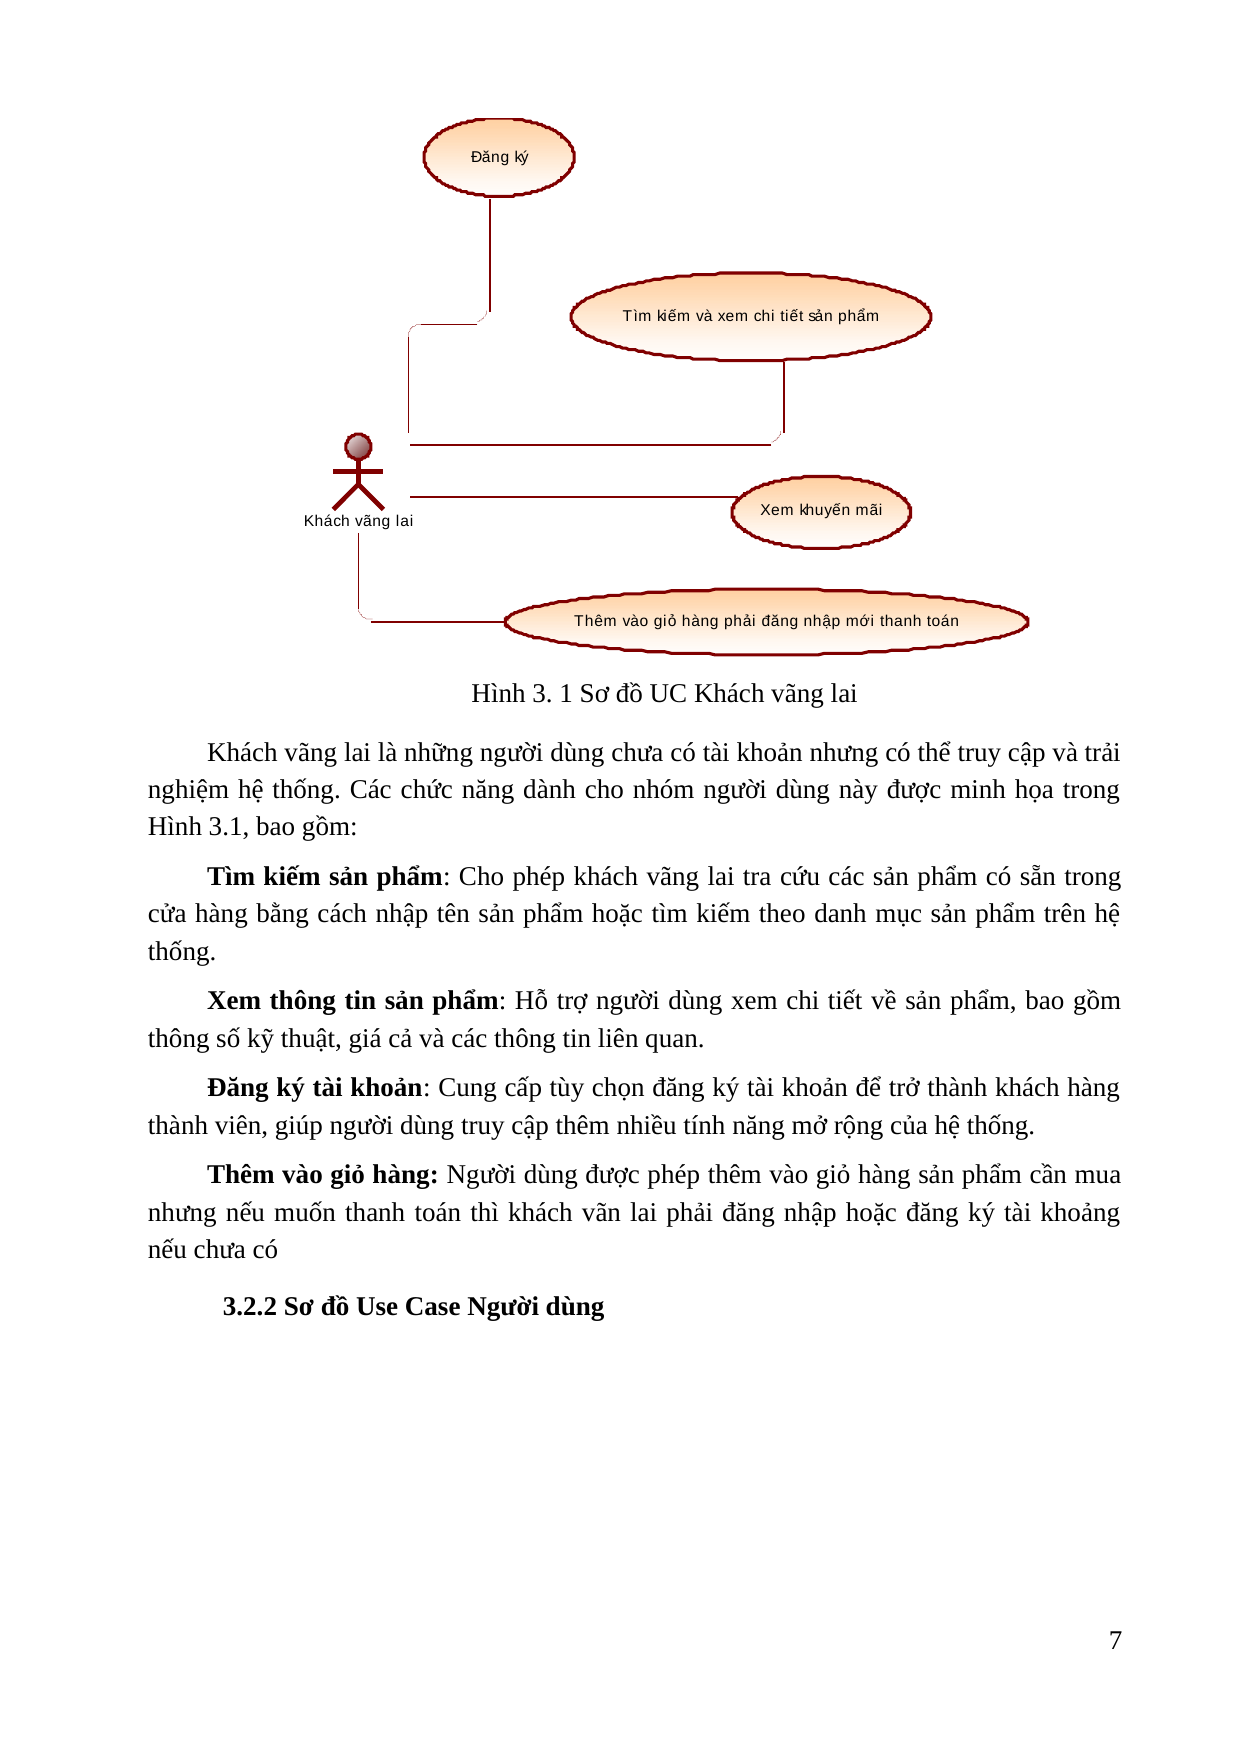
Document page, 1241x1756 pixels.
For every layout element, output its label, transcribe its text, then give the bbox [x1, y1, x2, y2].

text Đăng ký tài khoản: Cung cấp tùy chọn đăng ký tài khoản để trở thành khách hàng thành viên, giúp người dùng truy cập thêm nhiều tính năng mở rộng của hệ thống. [148, 1072, 1122, 1140]
text Thêm vào giỏ hàng: Người dùng được phép thêm vào giỏ hàng sản phẩm cần mua nhưng nếu muốn thanh toán thì khách vãn lai phải đăng nhập hoặc đăng ký tài khoảng nếu chưa có [148, 1159, 1122, 1264]
text Hình 3. 1 Sơ đồ UC Khách vãng lai [148, 678, 1122, 709]
subtitle Sơ đồ Use Case Người dùng [223, 1290, 1122, 1321]
text Tìm kiếm sản phẩm: Cho phép khách vãng lai tra cứu các sản phẩm có sẵn trong cửa hàng bằng cách nhập tên sản phẩm hoặc tìm kiếm theo danh mục sản phẩm trên hệ thống. [148, 860, 1122, 966]
text Xem thông tin sản phẩm: Hỗ trợ người dùng xem chi tiết về sản phẩm, bao gồm thông số kỹ thuật, giá cả và các thông tin liên quan. [148, 984, 1122, 1053]
text Khách vãng lai là những người dùng chưa có tài khoản nhưng có thể truy cập và trải nghiệm hệ thống. Các chức năng dành cho nhóm người dùng này được minh họa trong Hình 3.1, bao gồm: [148, 736, 1122, 841]
